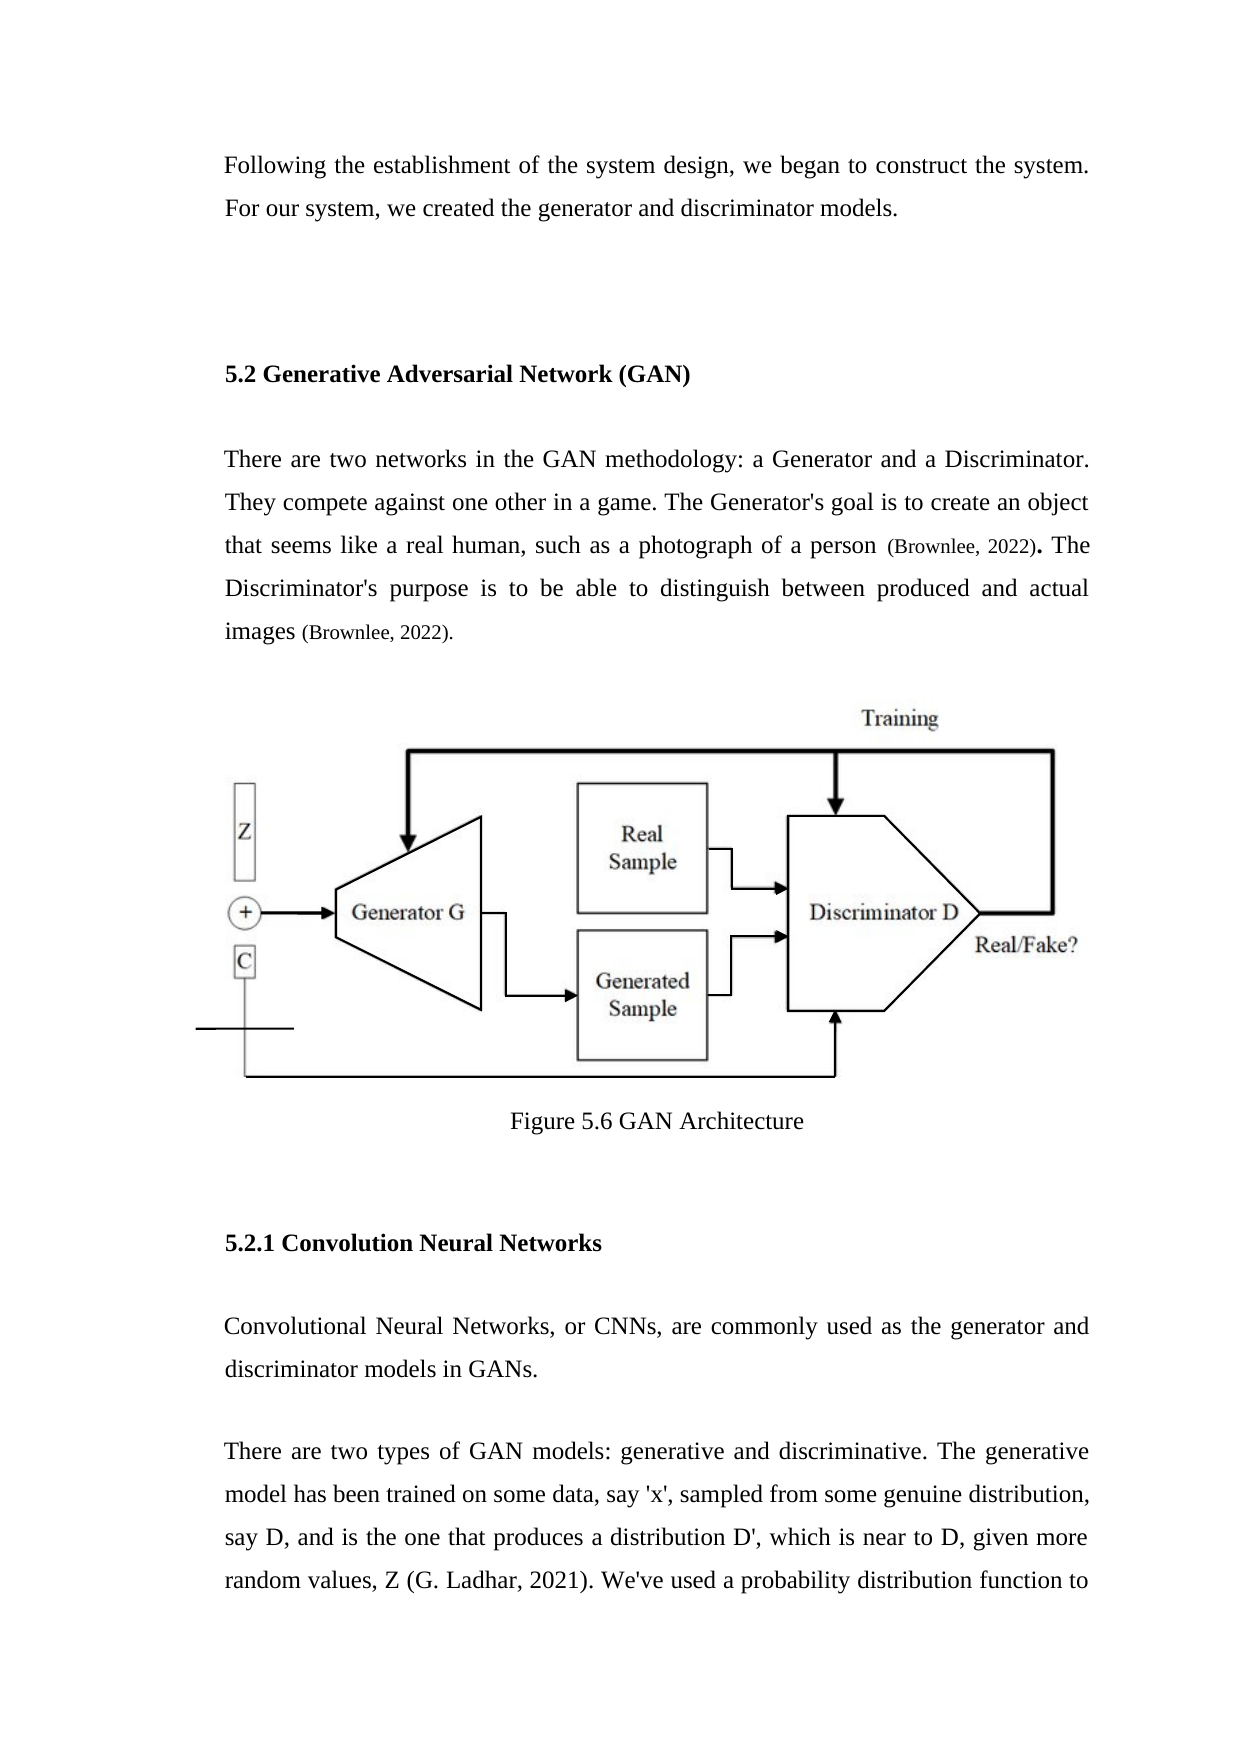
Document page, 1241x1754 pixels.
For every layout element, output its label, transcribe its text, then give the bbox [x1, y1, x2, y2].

text There are two networks in the GAN methodology: a Generator and a Discriminator. They compete against one other in a game. The Generator's goal is to create an object that seems like a real human, such as a photograph of a person (Brownlee, 2022). The Discriminator's purpose is to be able to distinguish between produced and actual images (Brownlee, 2022). [223, 444, 1090, 645]
subtitle Generative Adversarial Network (GAN) [225, 359, 1092, 387]
picture [790, 817, 978, 1010]
text Following the establishment of the system design, we began to construct the system. For our system, we created the generator and discriminator models. [223, 150, 1090, 222]
picture [225, 699, 1090, 1077]
text Convolutional Neural Networks, or CNNs, are commonly used as the generator and discriminator models in GANs. [223, 1311, 1090, 1383]
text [223, 1436, 1090, 1594]
subtitle 5.2.1 Convolution Neural Networks [225, 1228, 1092, 1257]
